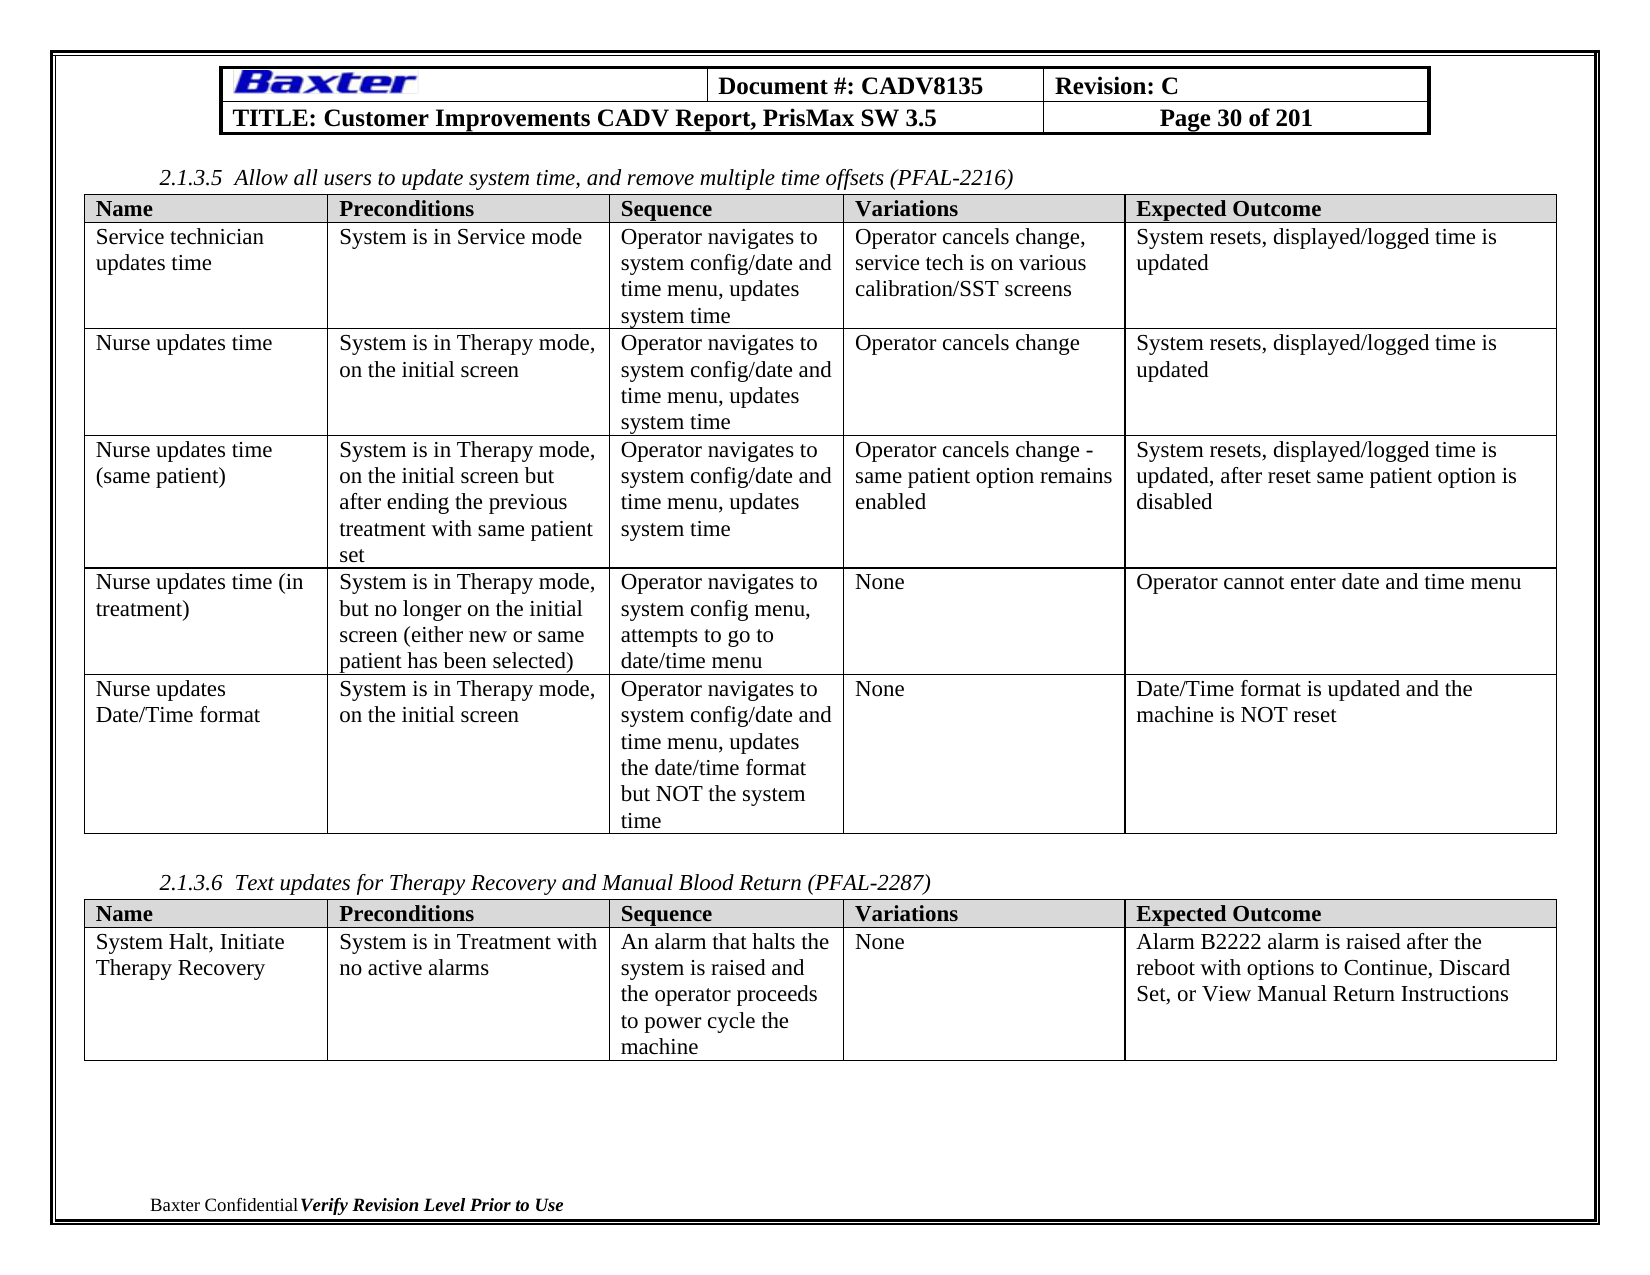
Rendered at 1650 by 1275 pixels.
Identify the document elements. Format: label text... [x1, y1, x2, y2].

table_cell Alarm B2222 alarm is raised after the reboot with options to Continue, Discard Set, or View Manual Return Instructions [1126, 928, 1556, 1059]
table_cell System Halt, Initiate Therapy Recovery [85, 928, 327, 1059]
subtitle Allow all users to update system time, and remove multiple time offsets (PFAL-2216) [159, 164, 1500, 190]
table_cell System is in Therapy mode, on the initial screen [328, 329, 609, 435]
table_cell None [844, 569, 1124, 674]
table_cell Operator navigates to system config/date and time menu, updates the date/time format but NOT the system time [610, 675, 843, 833]
table_header Variations [844, 900, 1124, 927]
table_header Name [85, 900, 327, 927]
table_cell System is in Therapy mode, on the initial screen but after ending the previous treatment with same patient set [328, 436, 609, 567]
table_cell System is in Therapy mode, on the initial screen [328, 675, 609, 833]
table_header Name [85, 195, 327, 222]
table_cell Nurse updates time (in treatment) [85, 569, 327, 674]
table_header Expected Outcome [1126, 900, 1556, 927]
table_cell System is in Therapy mode, but no longer on the initial screen (either new or same patient has been selected) [328, 569, 609, 674]
table_cell System is in Service mode [328, 223, 609, 328]
table_cell Nurse updates time (same patient) [85, 436, 327, 567]
picture [232, 70, 420, 96]
table_cell None [844, 928, 1124, 1059]
table_header Variations [844, 195, 1124, 222]
table_header Expected Outcome [1126, 195, 1556, 222]
table_cell Operator navigates to system config/date and time menu, updates system time [610, 436, 843, 567]
table_cell None [844, 675, 1124, 833]
table_cell Operator cannot enter date and time menu [1126, 569, 1556, 674]
table_cell Operator cancels change [844, 329, 1124, 435]
table_cell System is in Treatment with no active alarms [328, 928, 609, 1059]
table_cell Nurse updates time [85, 329, 327, 435]
table_cell Date/Time format is updated and the machine is NOT reset [1126, 675, 1556, 833]
table_header Sequence [610, 900, 843, 927]
table_cell System resets, displayed/logged time is updated [1126, 223, 1556, 328]
table_cell Operator navigates to system config menu, attempts to go to date/time menu [610, 569, 843, 674]
table_cell Operator navigates to system config/date and time menu, updates system time [610, 223, 843, 328]
table_cell Operator cancels change - same patient option remains enabled [844, 436, 1124, 567]
table_cell Nurse updates Date/Time format [85, 675, 327, 833]
table_cell An alarm that halts the system is raised and the operator proceeds to power cycle the machine [610, 928, 843, 1059]
table_cell Operator navigates to system config/date and time menu, updates system time [610, 329, 843, 435]
table_header Sequence [610, 195, 843, 222]
table_cell Operator cancels change, service tech is on various calibration/SST screens [844, 223, 1124, 328]
table_header Preconditions [328, 900, 609, 927]
table_cell System resets, displayed/logged time is updated, after reset same patient option is disabled [1126, 436, 1556, 567]
table_cell System resets, displayed/logged time is updated [1126, 329, 1556, 435]
table_cell Service technician updates time [85, 223, 327, 328]
table_header Preconditions [328, 195, 609, 222]
subtitle Text updates for Therapy Recovery and Manual Blood Return (PFAL-2287) [159, 869, 1500, 895]
